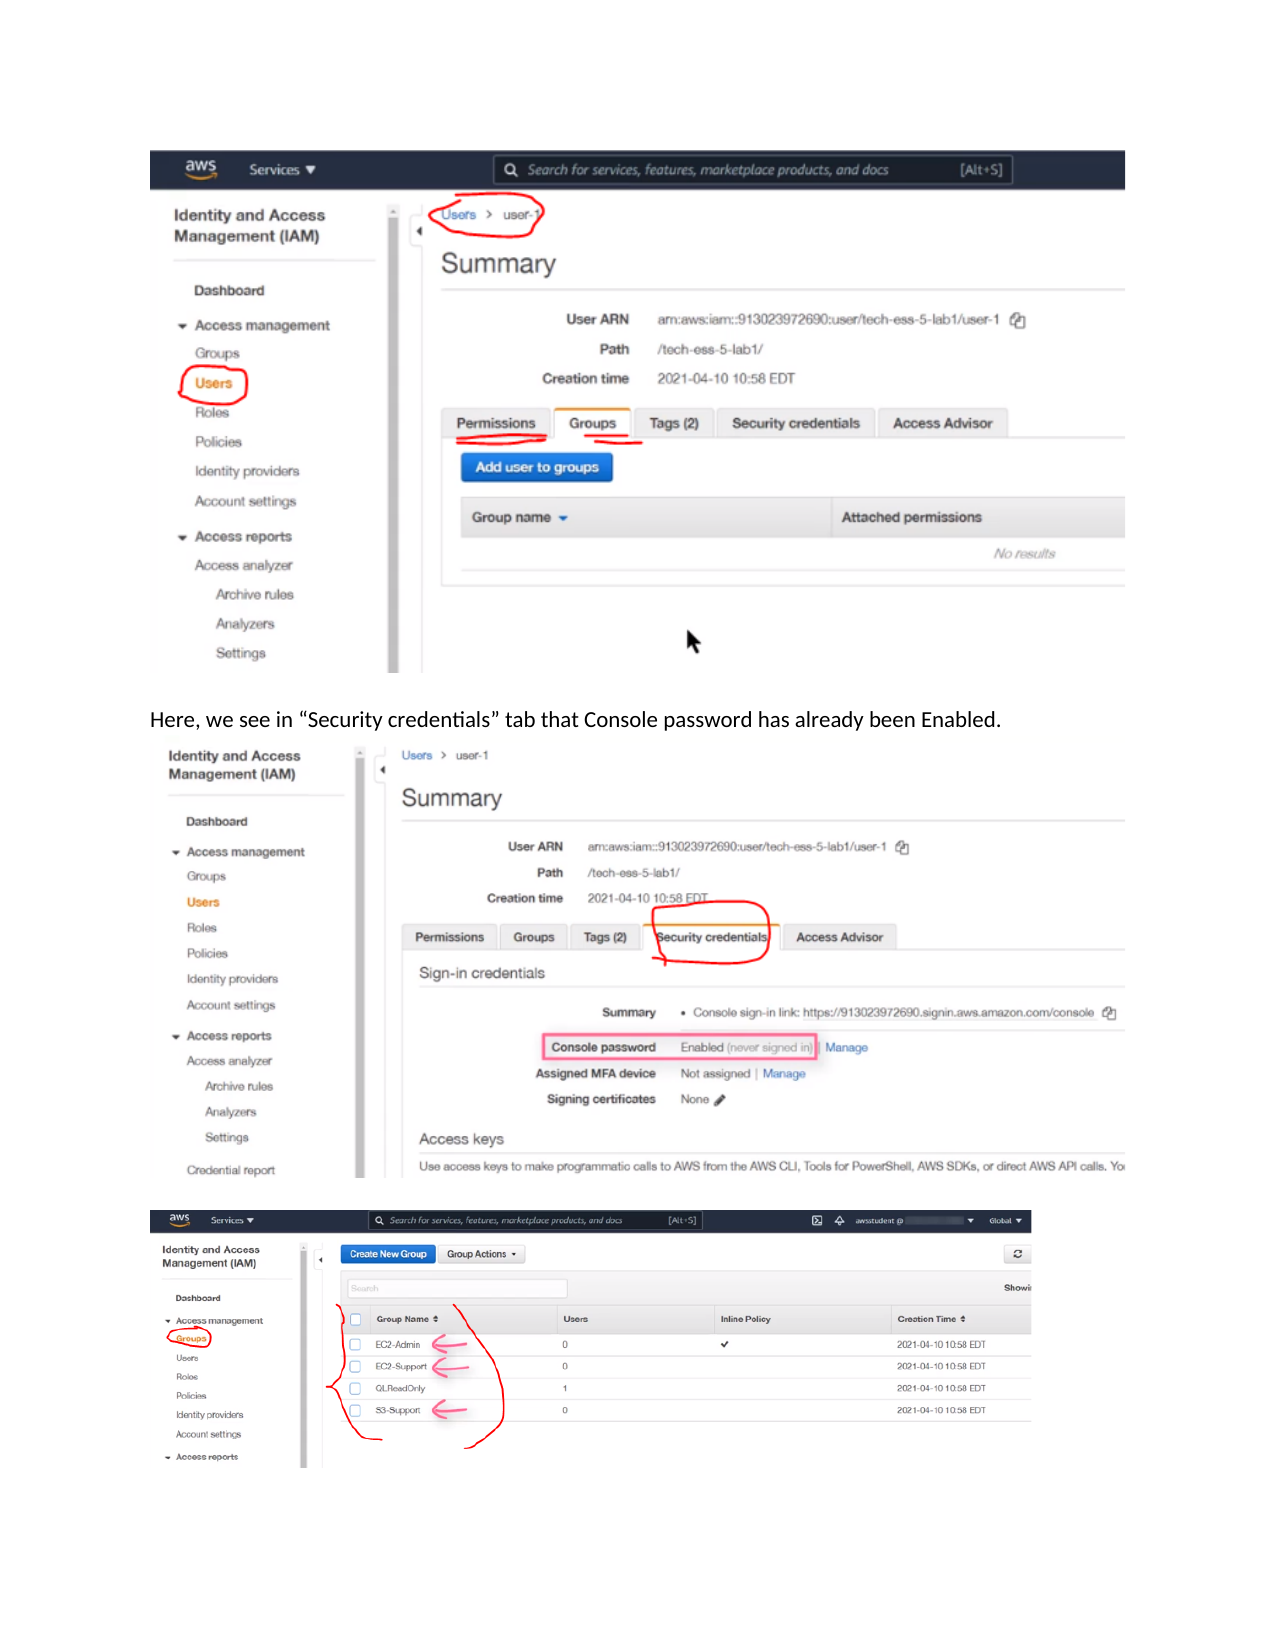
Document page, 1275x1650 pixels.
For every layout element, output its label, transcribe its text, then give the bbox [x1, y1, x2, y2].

picture [150, 1210, 1032, 1468]
picture [150, 150, 1125, 673]
picture [150, 735, 1125, 1178]
text Here, we see in “Security credentials” tab that Console password has already been Enabled. [150, 705, 1125, 733]
